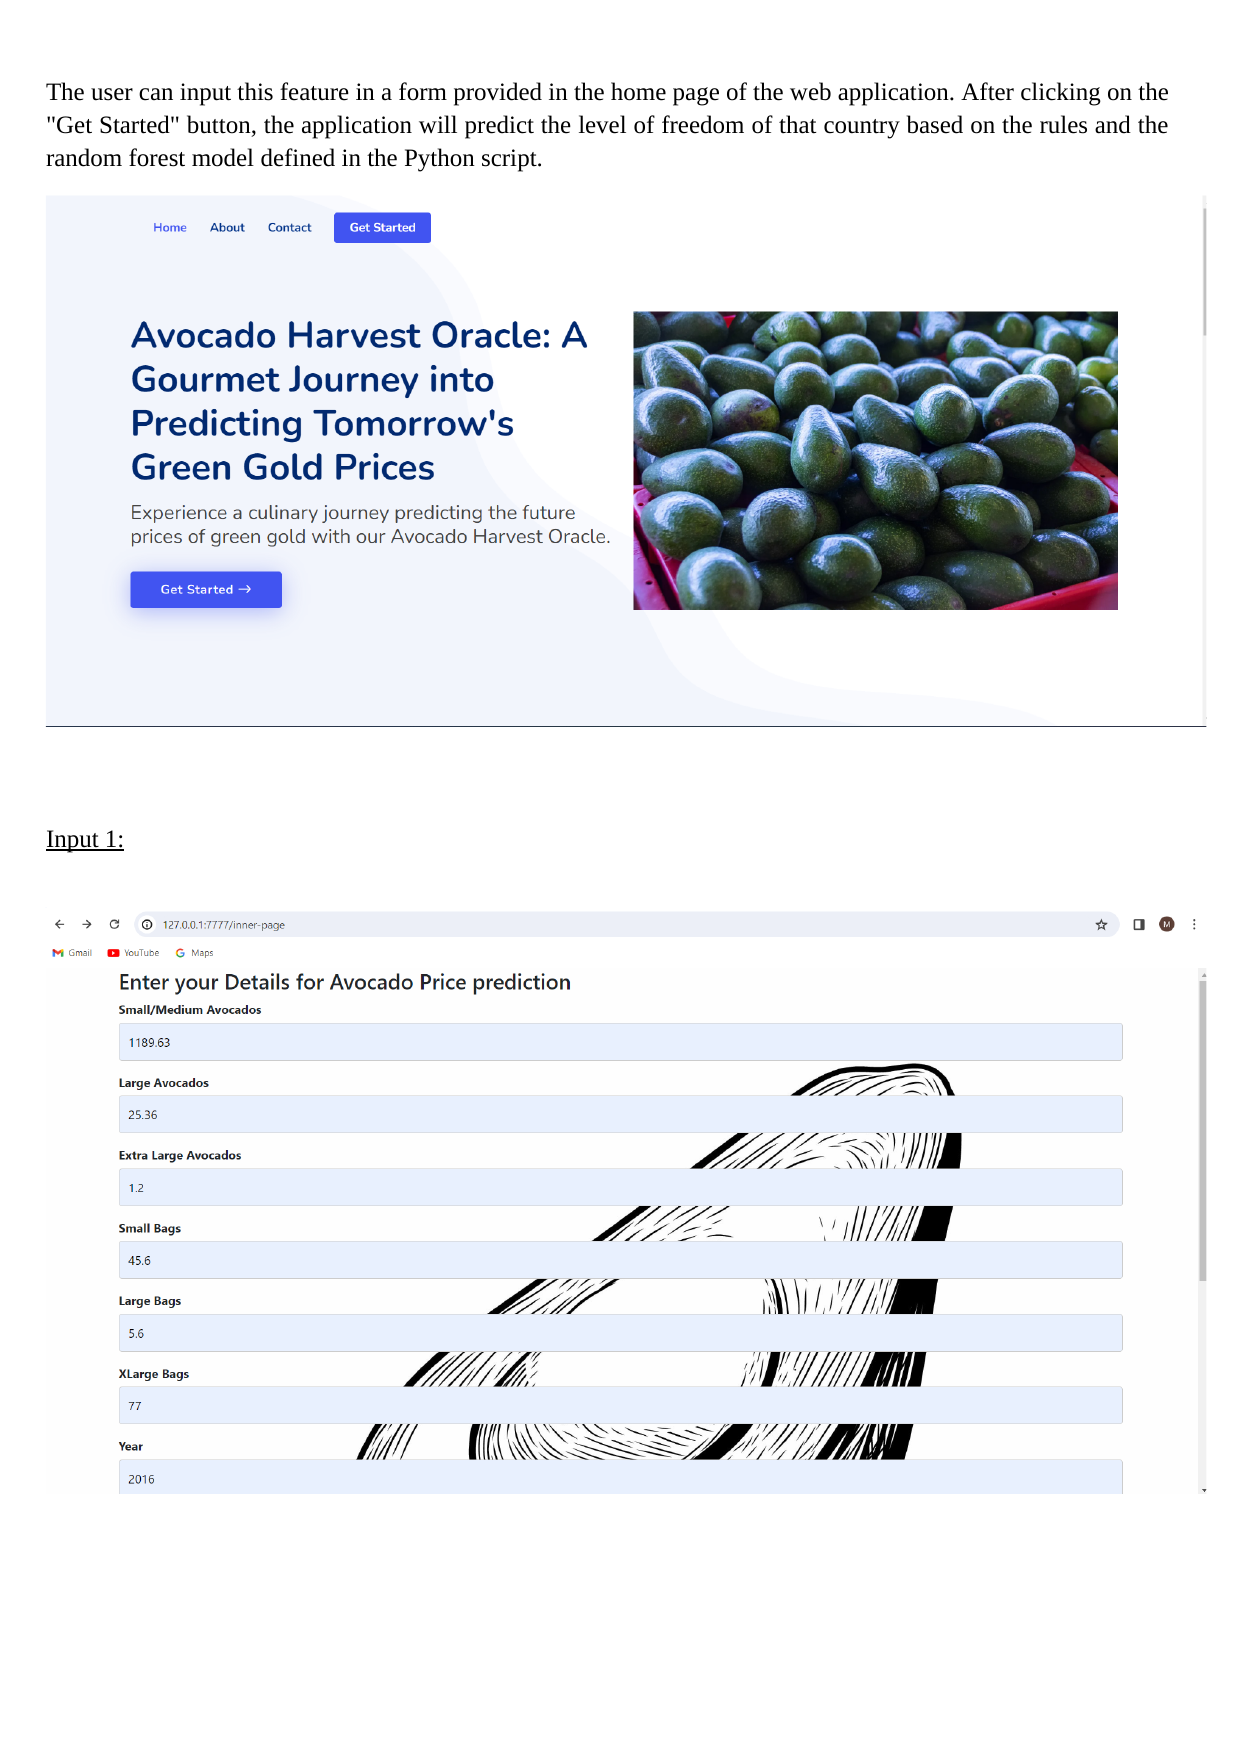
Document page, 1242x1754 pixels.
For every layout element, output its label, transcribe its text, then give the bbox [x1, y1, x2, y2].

picture [45, 195, 1207, 727]
text The user can input this feature in a form provided in the home page of the web application. After clicking on the "Get Started" button, the application will predict the level of freedom of that country based on the rules and the random forest model defined in the Python script. [46, 77, 1171, 172]
text Input 1: [46, 824, 1171, 853]
picture [45, 907, 1207, 1494]
